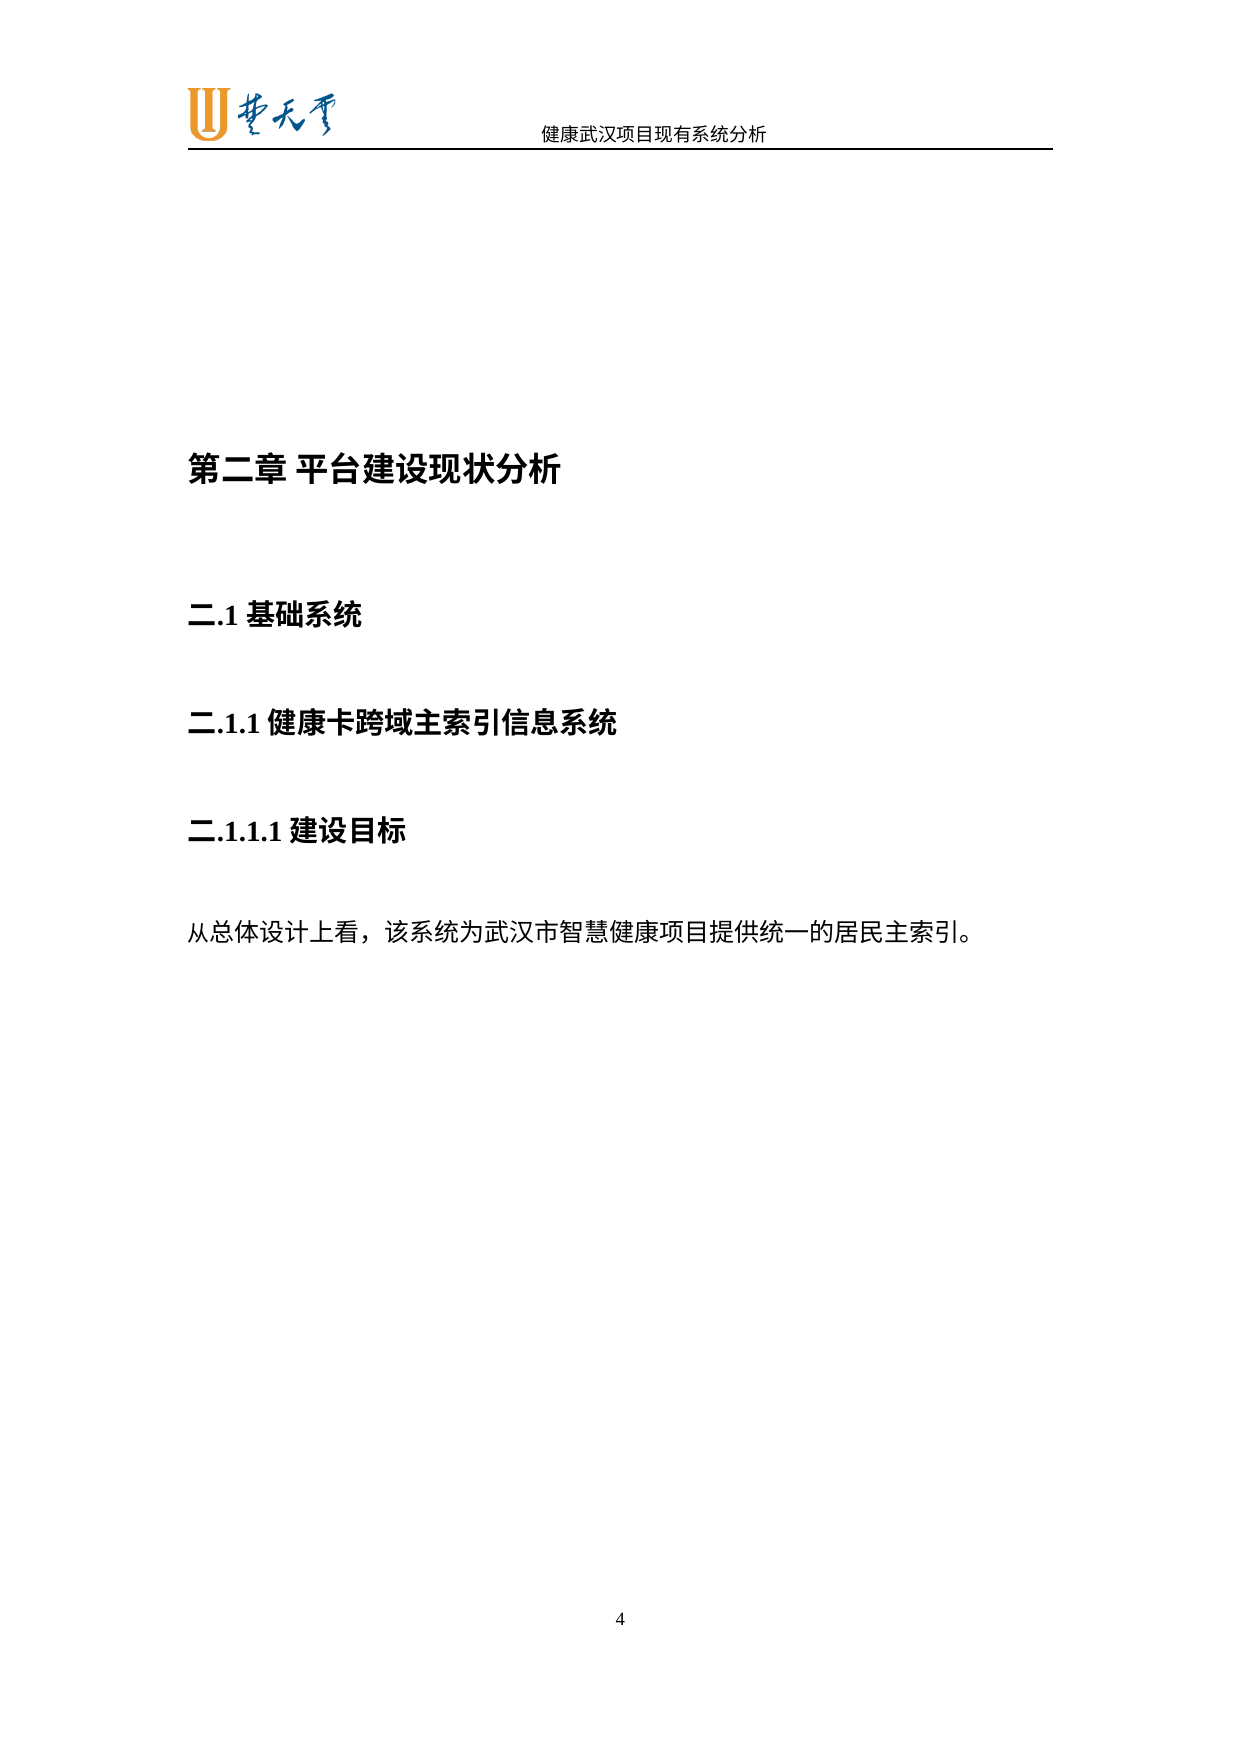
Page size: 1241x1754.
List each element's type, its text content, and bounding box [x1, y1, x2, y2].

subtitle 基础系统 [187, 580, 1053, 645]
subtitle 平台建设现状分析 [187, 434, 1053, 499]
picture [187, 88, 336, 141]
text 从总体设计上看，该系统为武汉市智慧健康项目提供统一的居民主索引。 [187, 898, 1053, 963]
subtitle 建设目标 [187, 797, 1053, 862]
subtitle 健康卡跨域主索引信息系统 [187, 688, 1053, 753]
